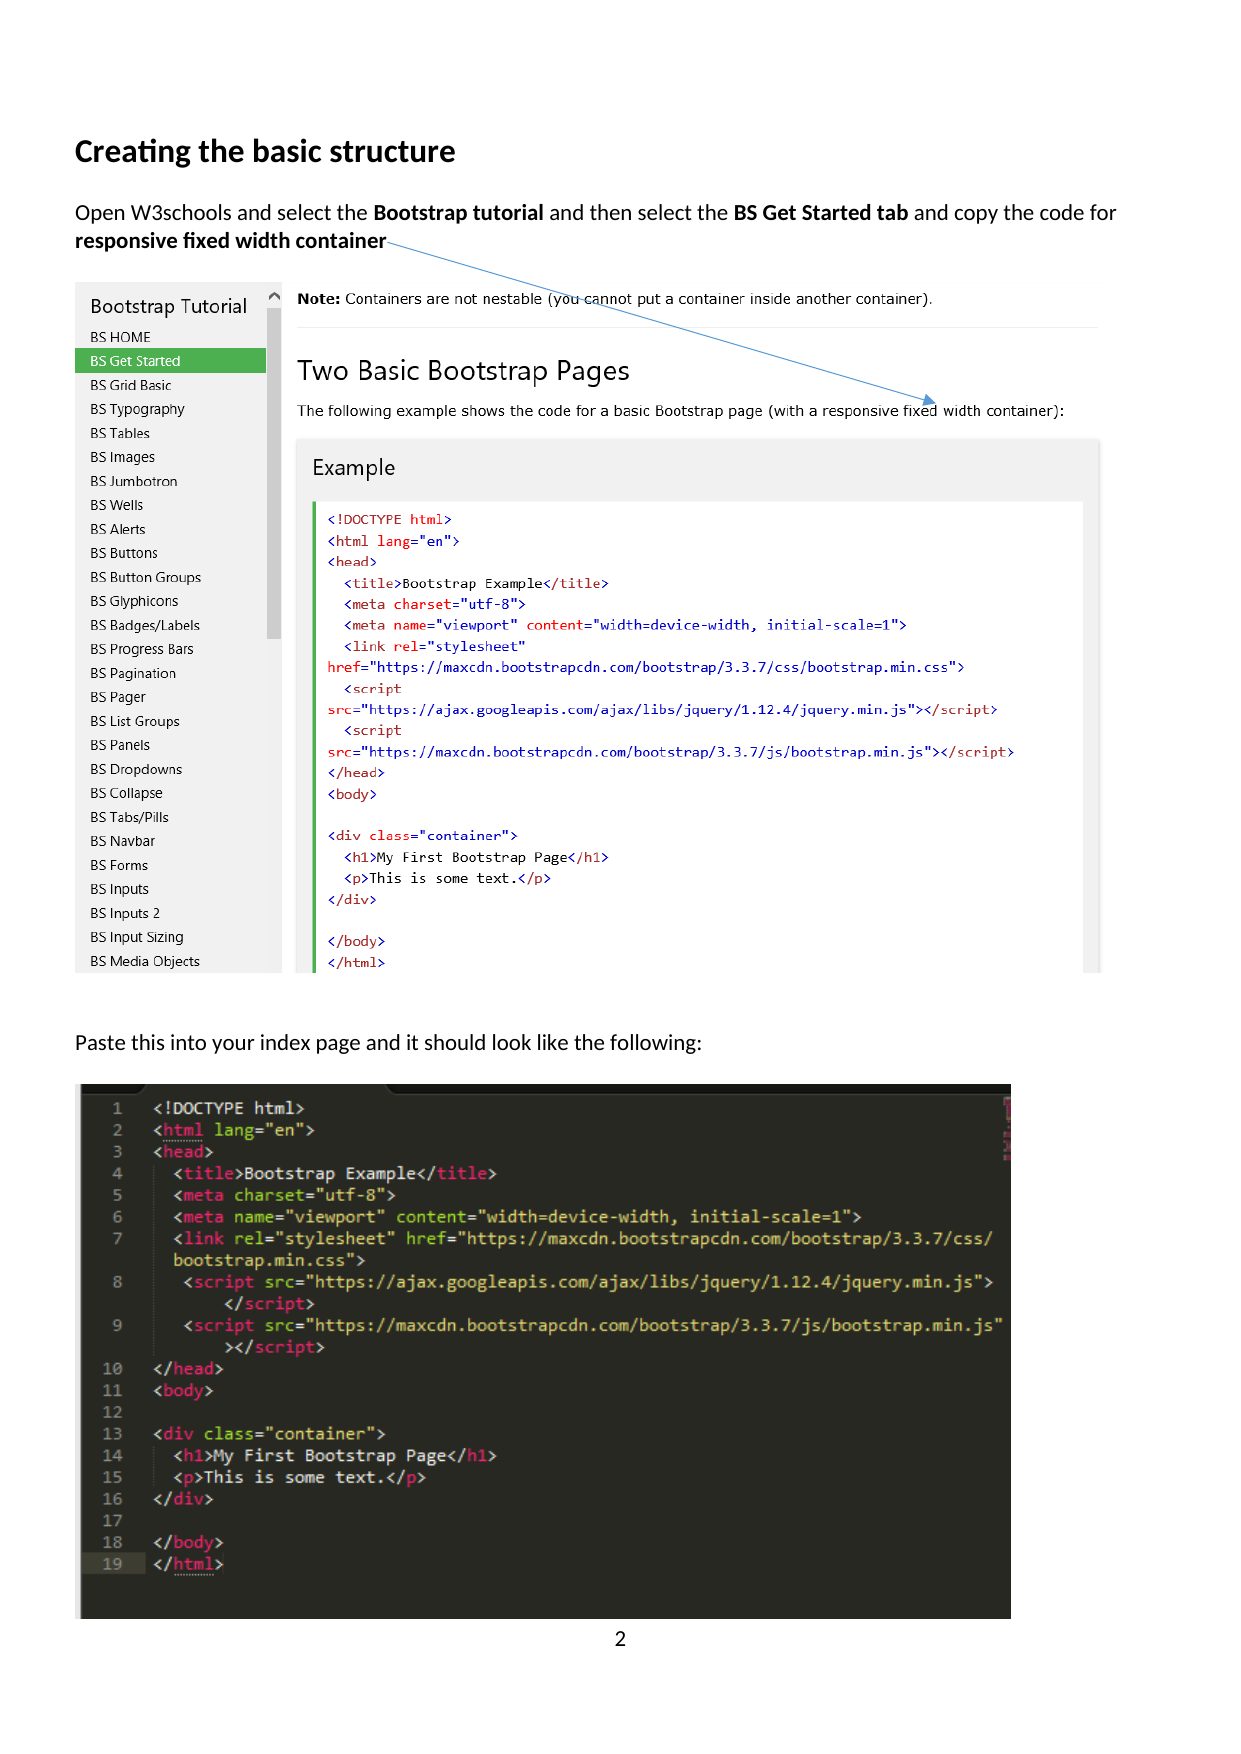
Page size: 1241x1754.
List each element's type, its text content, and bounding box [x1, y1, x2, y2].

picture [75, 282, 1105, 973]
text Creating the basic structure [75, 130, 1165, 171]
text Paste this into your index page and it should look like the following: [75, 1028, 1165, 1056]
text Open W3schools and select the Bootstrap tutorial and then select the BS Get Started tab and copy the code for responsive fixed width container [75, 198, 1165, 254]
picture [75, 1084, 1011, 1619]
